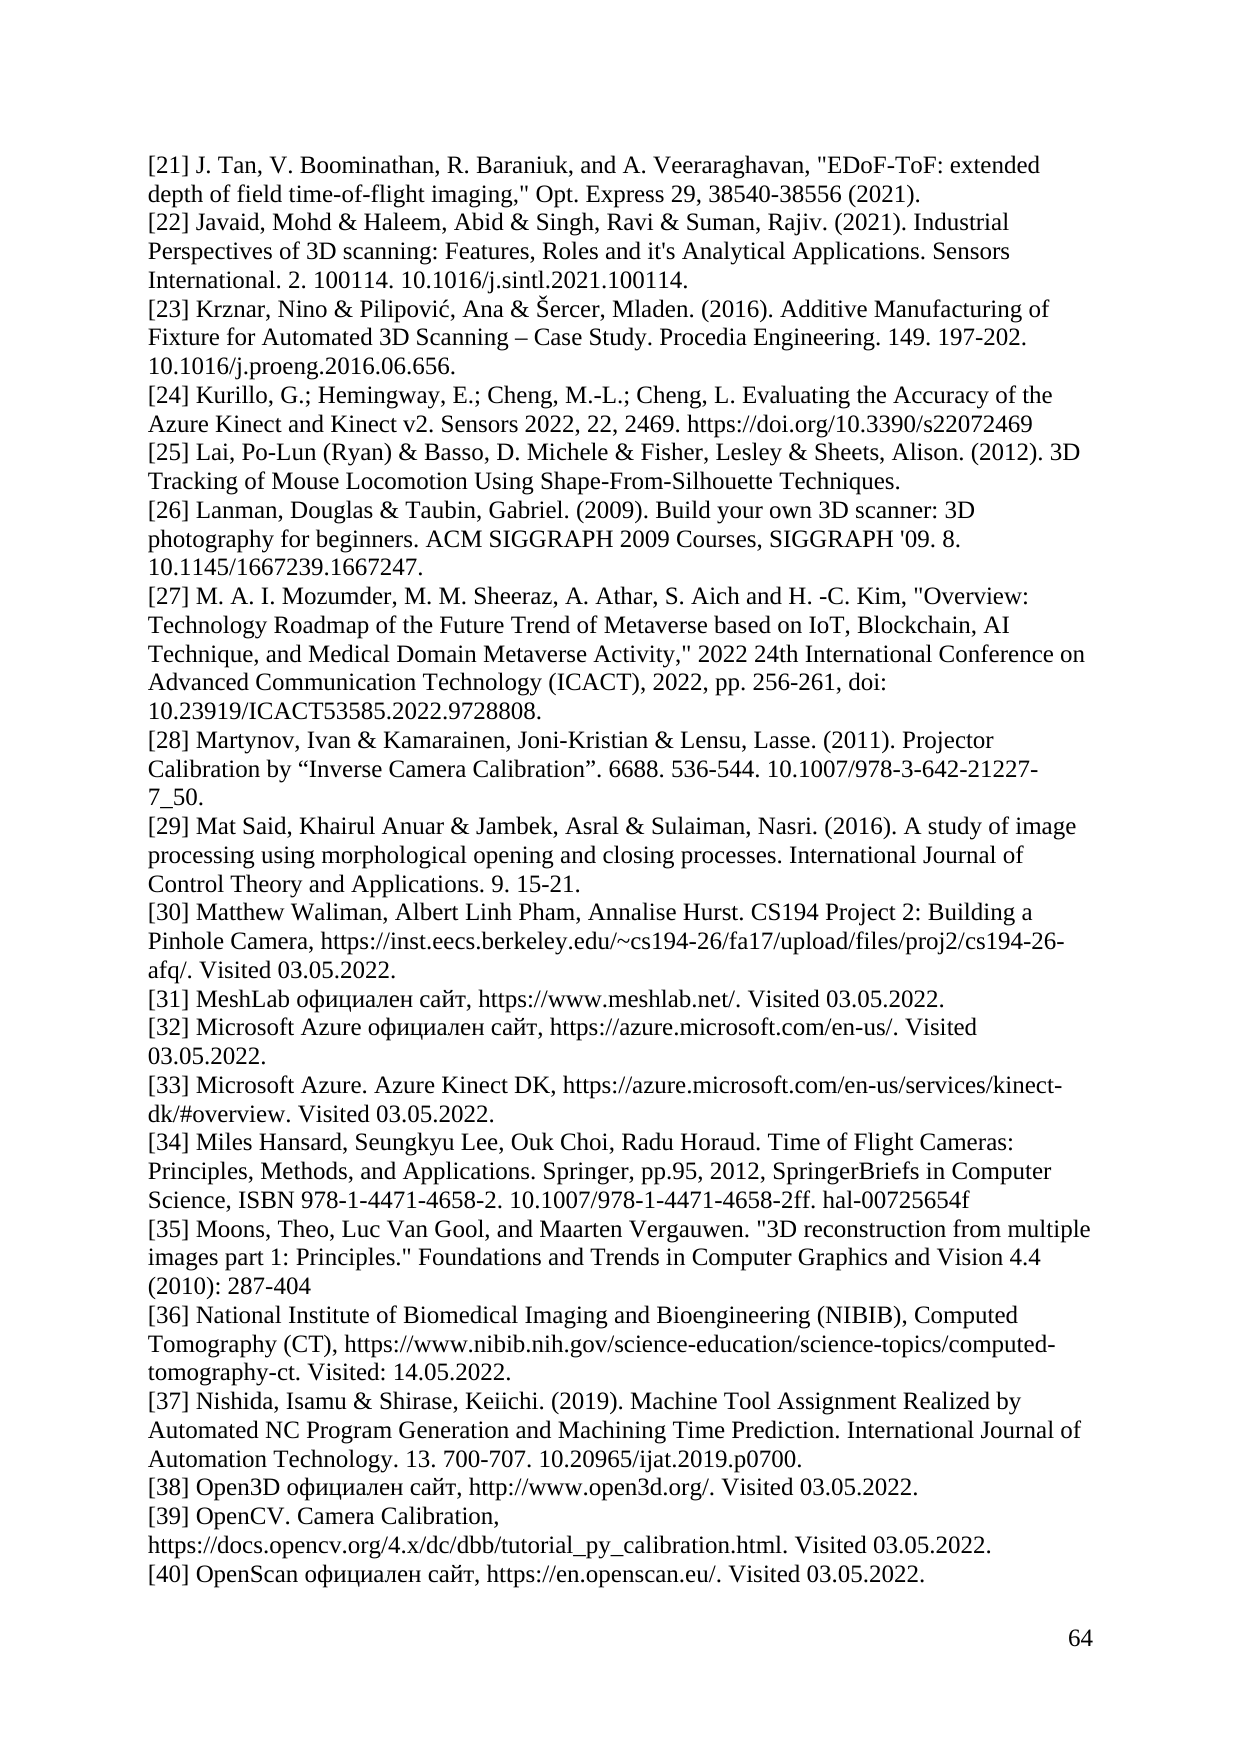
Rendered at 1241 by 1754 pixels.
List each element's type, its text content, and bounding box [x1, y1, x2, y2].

text [36] National Institute of Biomedical Imaging and Bioengineering (NIBIB), Computed Tomography (CT), https://www.nibib.nih.gov/science-education/science-topics/computed-tomography-ct. Visited: 14.05.2022. [148, 1300, 1093, 1386]
text [29] Mat Said, Khairul Anuar & Jambek, Asral & Sulaiman, Nasri. (2016). A study of image processing using morphological opening and closing processes. International Journal of Control Theory and Applications. 9. 15-21. [148, 811, 1093, 897]
text [21] J. Tan, V. Boominathan, R. Baraniuk, and A. Veeraraghavan, "EDoF-ToF: extended depth of field time-of-flight imaging," Opt. Express 29, 38540-38556 (2021). [148, 150, 1093, 207]
text [27] M. A. I. Mozumder, M. M. Sheeraz, A. Athar, S. Aich and H. -C. Kim, "Overview: Technology Roadmap of the Future Trend of Metaverse based on IoT, Blockchain, AI Technique, and Medical Domain Metaverse Activity," 2022 24th International Conference on Advanced Communication Technology (ICACT), 2022, pp. 256-261, doi: 10.23919/ICACT53585.2022.9728808. [148, 581, 1093, 725]
text [38] Open3D официален сайт, http://www.open3d.org/. Visited 03.05.2022. [148, 1472, 1093, 1501]
text [23] Krznar, Nino & Pilipović, Ana & Šercer, Mladen. (2016). Additive Manufacturing of Fixture for Automated 3D Scanning – Case Study. Procedia Engineering. 149. 197-202. 10.1016/j.proeng.2016.06.656. [148, 294, 1093, 380]
text [31] MeshLab официален сайт, https://www.meshlab.net/. Visited 03.05.2022. [148, 984, 1093, 1012]
text [37] Nishida, Isamu & Shirase, Keiichi. (2019). Machine Tool Assignment Realized by Automated NC Program Generation and Machining Time Prediction. International Journal of Automation Technology. 13. 700-707. 10.20965/ijat.2019.p0700. [148, 1386, 1093, 1472]
text [30] Matthew Waliman, Albert Linh Pham, Annalise Hurst. CS194 Project 2: Building a Pinhole Camera, https://inst.eecs.berkeley.edu/~cs194-26/fa17/upload/files/proj2/cs194-26-afq/. Visited 03.05.2022. [148, 897, 1093, 984]
text [25] Lai, Po-Lun (Ryan) & Basso, D. Michele & Fisher, Lesley & Sheets, Alison. (2012). 3D Tracking of Mouse Locomotion Using Shape-From-Silhouette Techniques. [148, 437, 1093, 495]
text [28] Martynov, Ivan & Kamarainen, Joni-Kristian & Lensu, Lasse. (2011). Projector Calibration by “Inverse Camera Calibration”. 6688. 536-544. 10.1007/978-3-642-21227-7_50. [148, 725, 1093, 811]
text [32] Microsoft Azure официален сайт, https://azure.microsoft.com/en-us/. Visited 03.05.2022. [148, 1012, 1093, 1070]
text [22] Javaid, Mohd & Haleem, Abid & Singh, Ravi & Suman, Rajiv. (2021). Industrial Perspectives of 3D scanning: Features, Roles and it's Analytical Applications. Sensors International. 2. 100114. 10.1016/j.sintl.2021.100114. [148, 207, 1093, 294]
text [26] Lanman, Douglas & Taubin, Gabriel. (2009). Build your own 3D scanner: 3D photography for beginners. ACM SIGGRAPH 2009 Courses, SIGGRAPH '09. 8. 10.1145/1667239.1667247. [148, 495, 1093, 581]
text [39] OpenCV. Camera Calibration, https://docs.opencv.org/4.x/dc/dbb/tutorial_py_calibration.html. Visited 03.05.2022. [148, 1501, 1093, 1559]
text [24] Kurillo, G.; Hemingway, E.; Cheng, M.-L.; Cheng, L. Evaluating the Accuracy of the Azure Kinect and Kinect v2. Sensors 2022, 22, 2469. https://doi.org/10.3390/s22072469 [148, 380, 1093, 437]
text [34] Miles Hansard, Seungkyu Lee, Ouk Choi, Radu Horaud. Time of Flight Cameras: Principles, Methods, and Applications. Springer, pp.95, 2012, SpringerBriefs in Computer Science, ISBN 978-1-4471-4658-2. 10.1007/978-1-4471-4658-2ff. hal-00725654f [148, 1127, 1093, 1214]
text [35] Moons, Theo, Luc Van Gool, and Maarten Vergauwen. "3D reconstruction from multiple images part 1: Principles." Foundations and Trends in Computer Graphics and Vision 4.4 (2010): 287-404 [148, 1214, 1093, 1300]
text [33] Microsoft Azure. Azure Kinect DK, https://azure.microsoft.com/en-us/services/kinect-dk/#overview. Visited 03.05.2022. [148, 1070, 1093, 1127]
text [40] OpenScan официален сайт, https://en.openscan.eu/. Visited 03.05.2022. [148, 1559, 1093, 1587]
